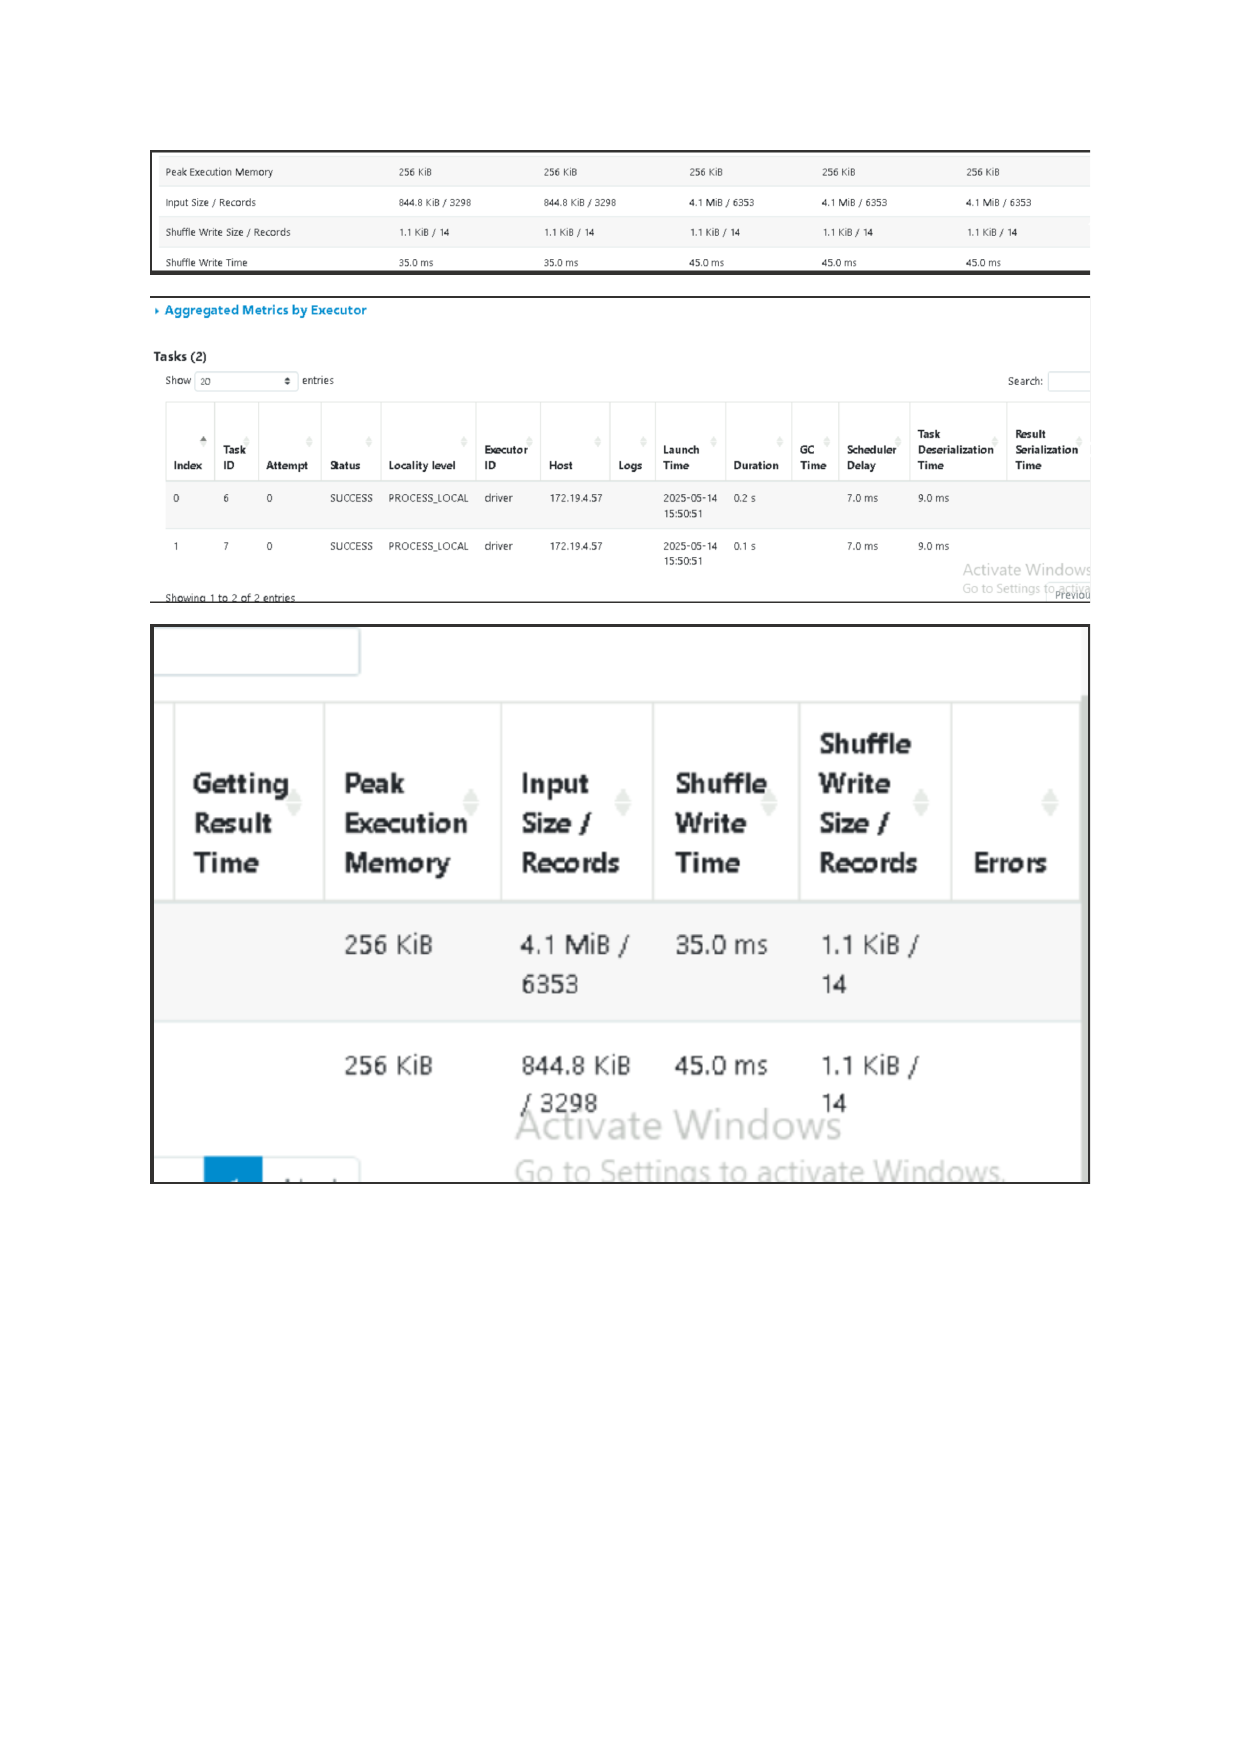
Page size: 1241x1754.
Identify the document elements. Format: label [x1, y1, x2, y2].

picture [150, 296, 1091, 603]
picture [150, 150, 1091, 275]
picture [150, 624, 1091, 1184]
